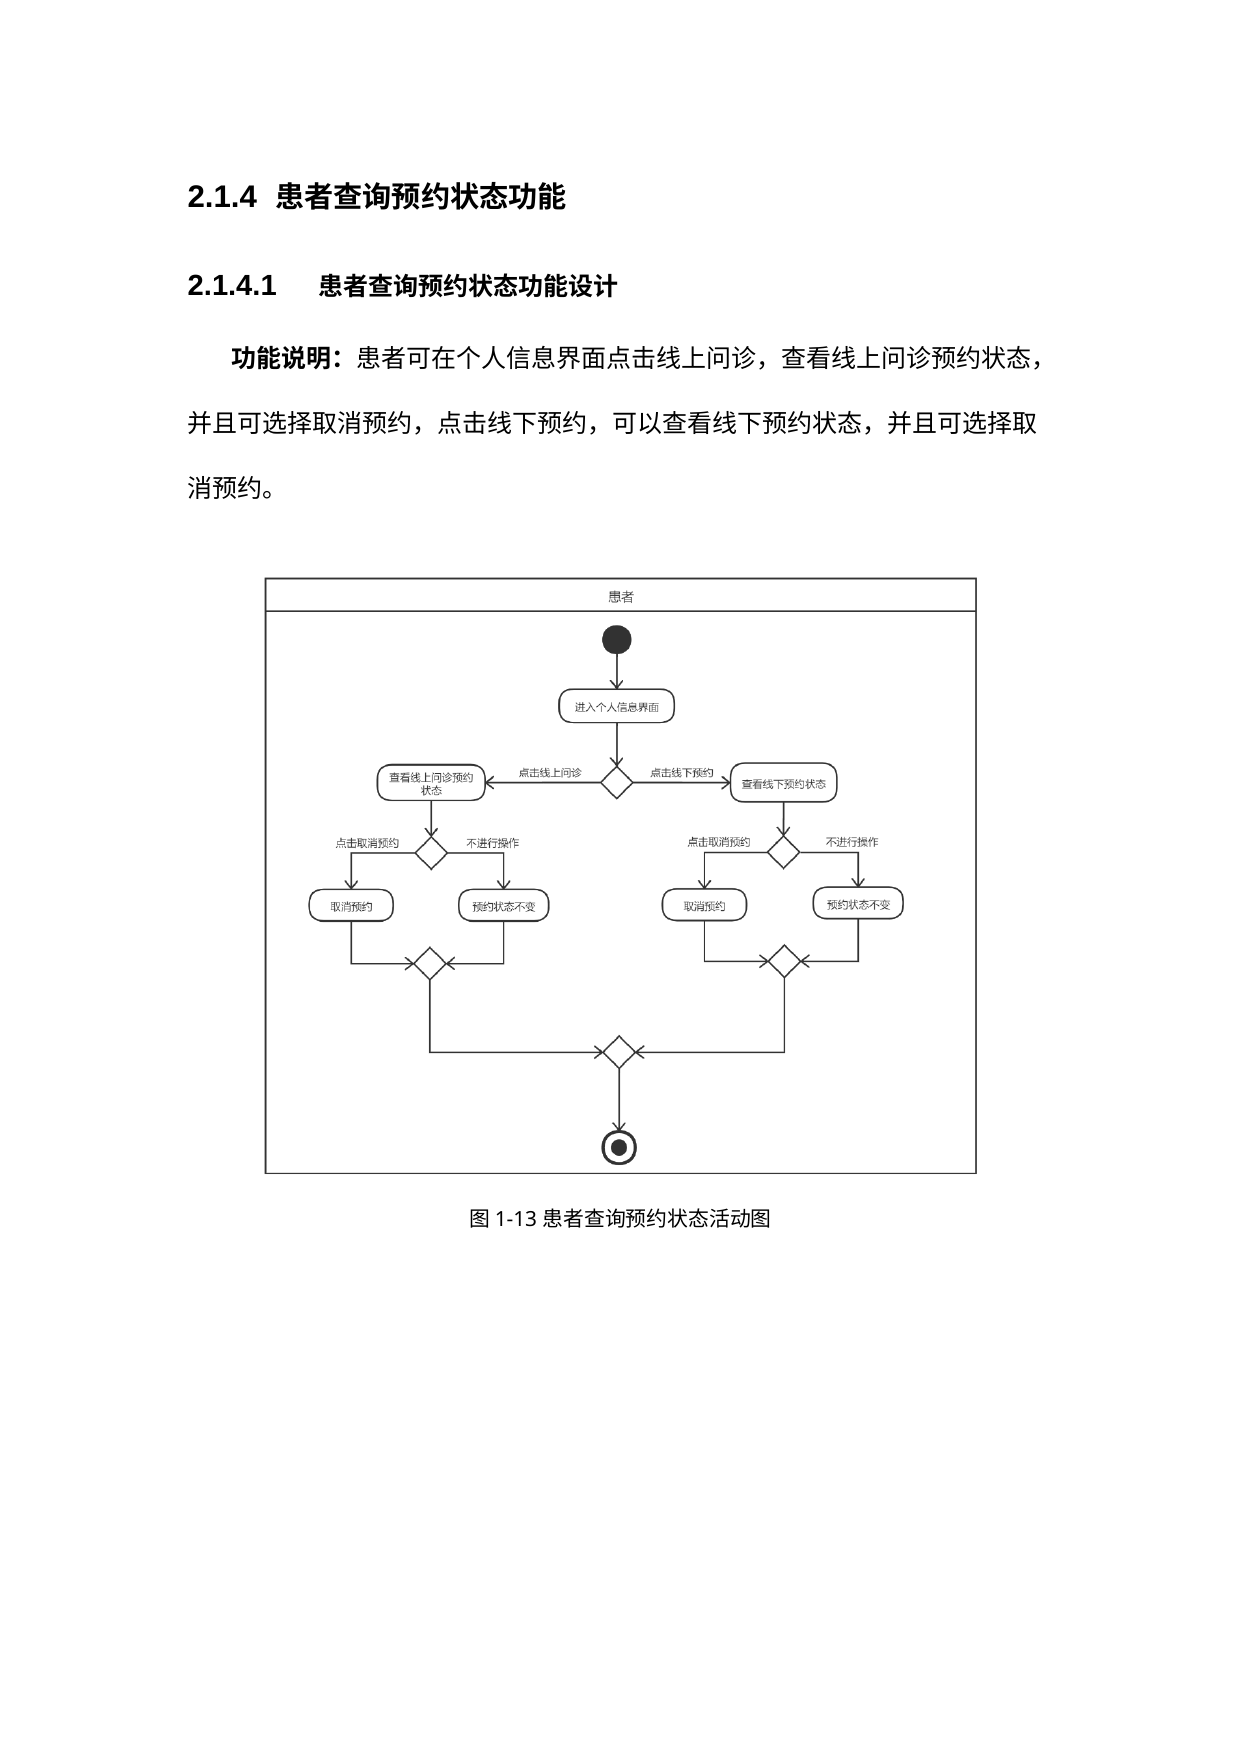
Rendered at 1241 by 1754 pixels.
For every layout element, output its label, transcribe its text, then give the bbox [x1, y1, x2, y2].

list 患者查询预约状态功能 [187, 162, 1053, 227]
picture [245, 559, 995, 1193]
subtitle 患者查询预约状态功能设计 [187, 252, 1053, 317]
text 功能说明：患者可在个人信息界面点击线上问诊，查看线上问诊预约状态，并且可选择取消预约，点击线下预约，可以查看线下预约状态，并且可选择取消预约。 [187, 324, 1053, 519]
